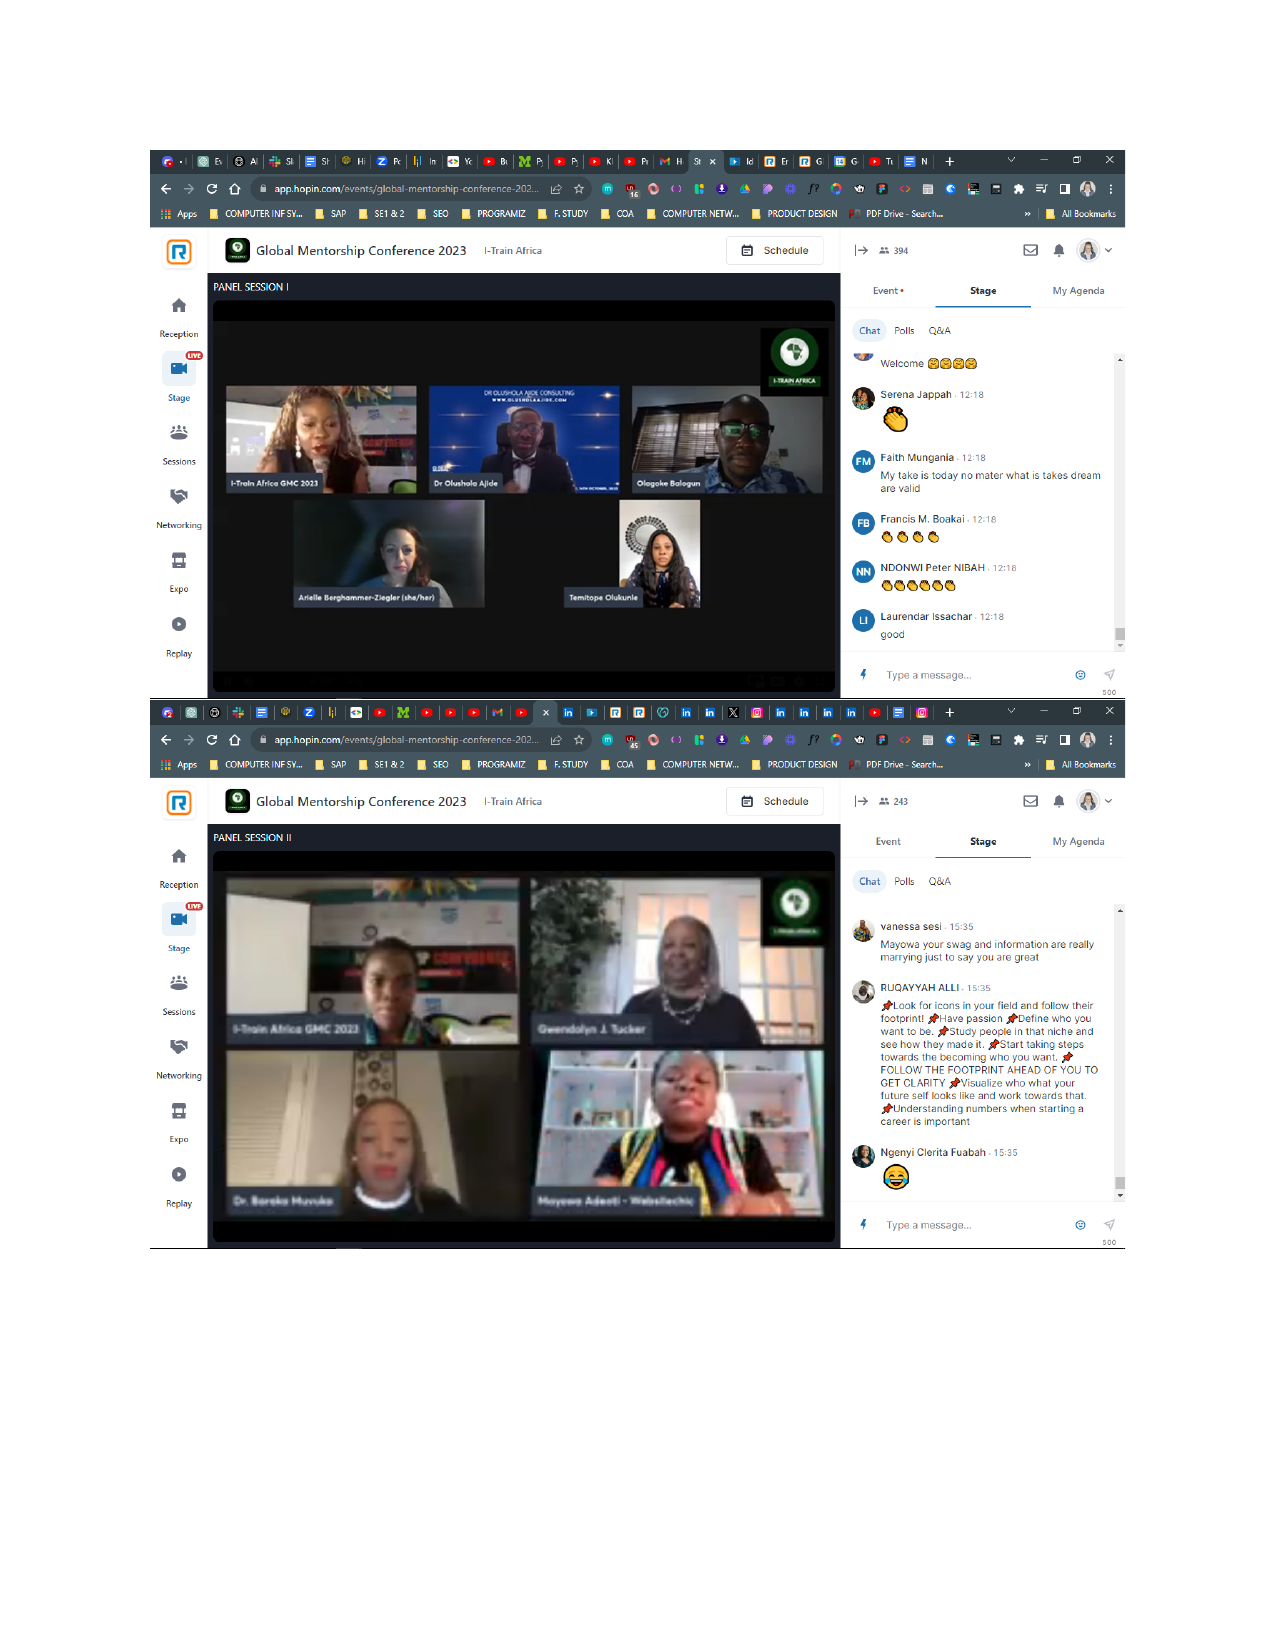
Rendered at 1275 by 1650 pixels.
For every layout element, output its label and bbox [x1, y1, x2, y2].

picture [150, 700, 1125, 1249]
picture [150, 150, 1125, 699]
